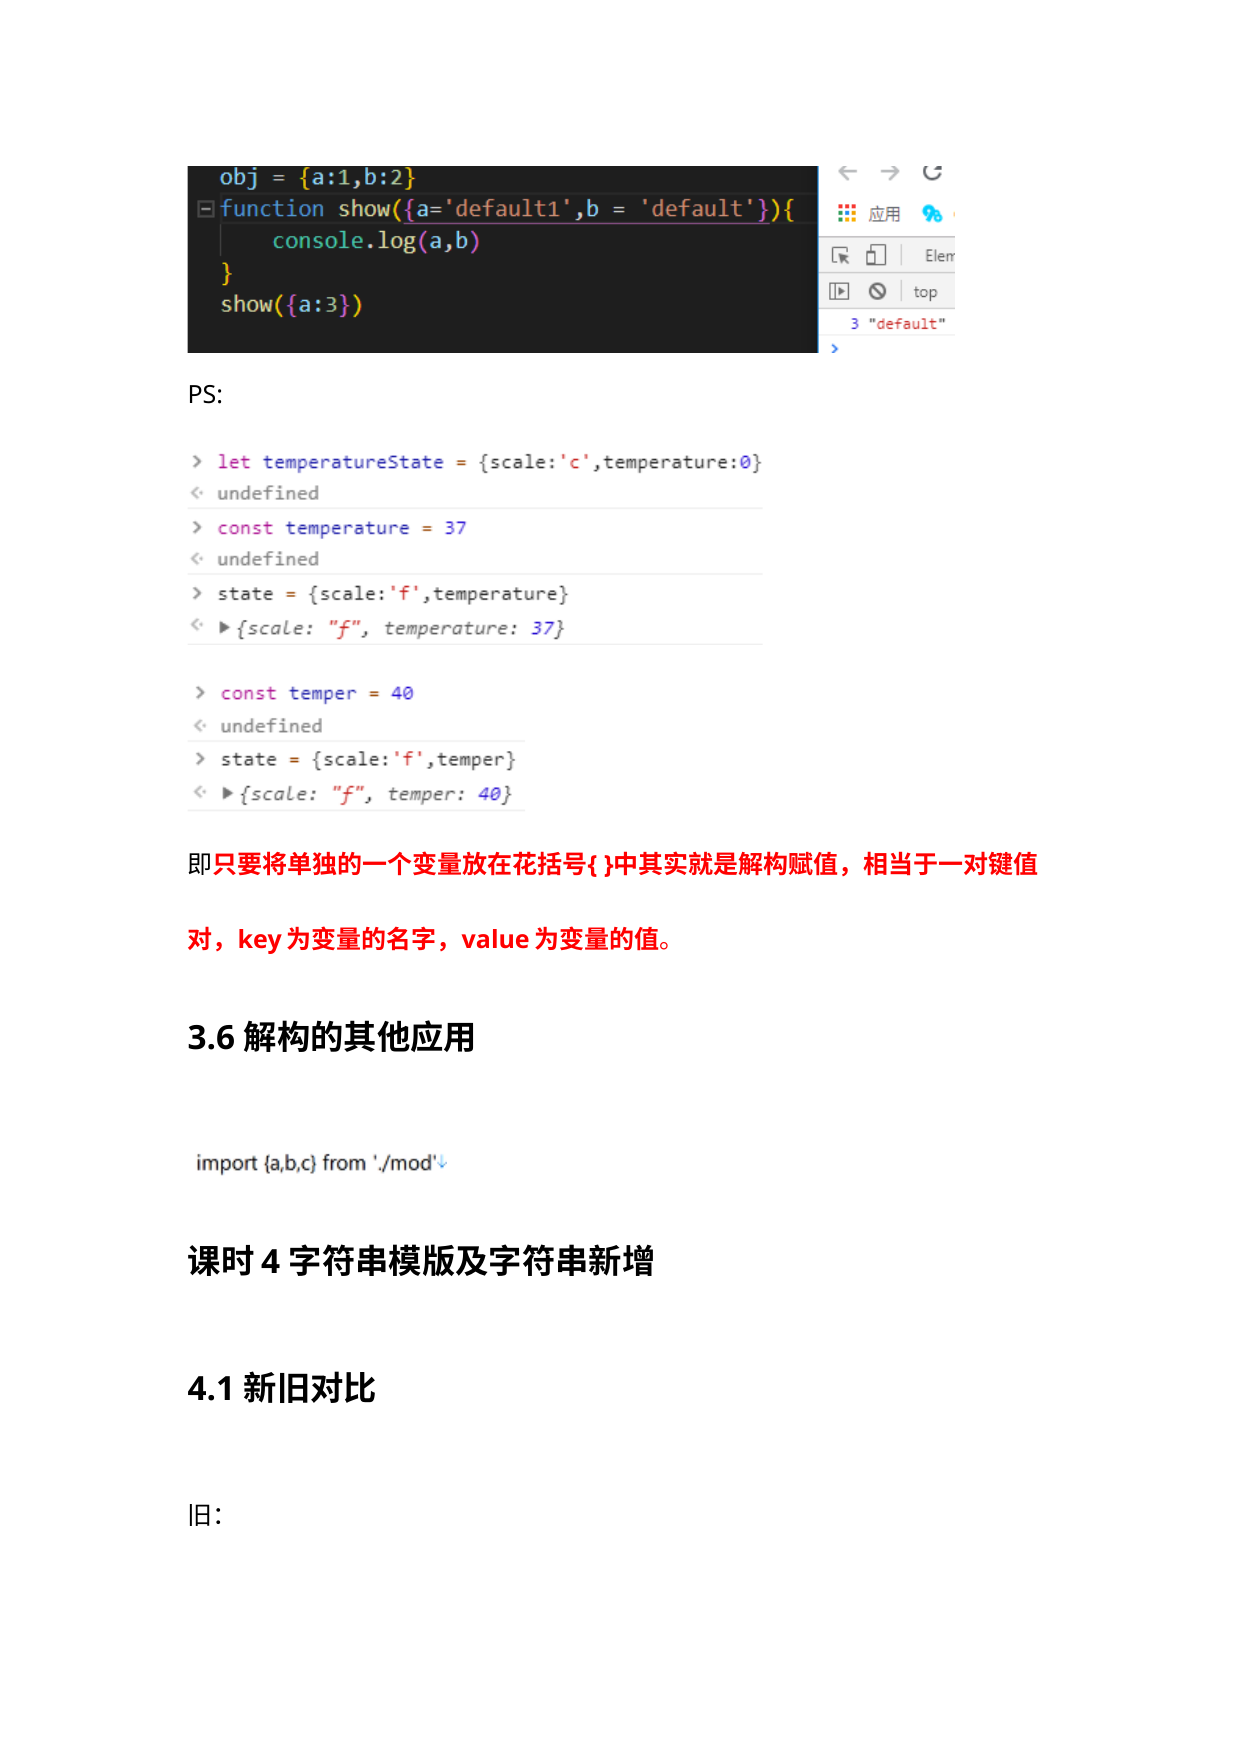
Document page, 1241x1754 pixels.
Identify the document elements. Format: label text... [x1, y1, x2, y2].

text PS: [187, 361, 1053, 426]
picture [187, 445, 763, 645]
text 旧： [187, 1481, 1053, 1546]
subtitle 课时4 字符串模版及字符串新增 [187, 1226, 1053, 1291]
subtitle 3.6 解构的其他应用 [187, 1002, 1053, 1067]
subtitle 4.1 新旧对比 [187, 1354, 1053, 1419]
text 即只要将单独的一个变量放在花括号{ }中其实就是解构赋值，相当于一对键值对，key为变量的名字，value为变量的值。 [187, 830, 1053, 970]
picture [187, 676, 525, 813]
